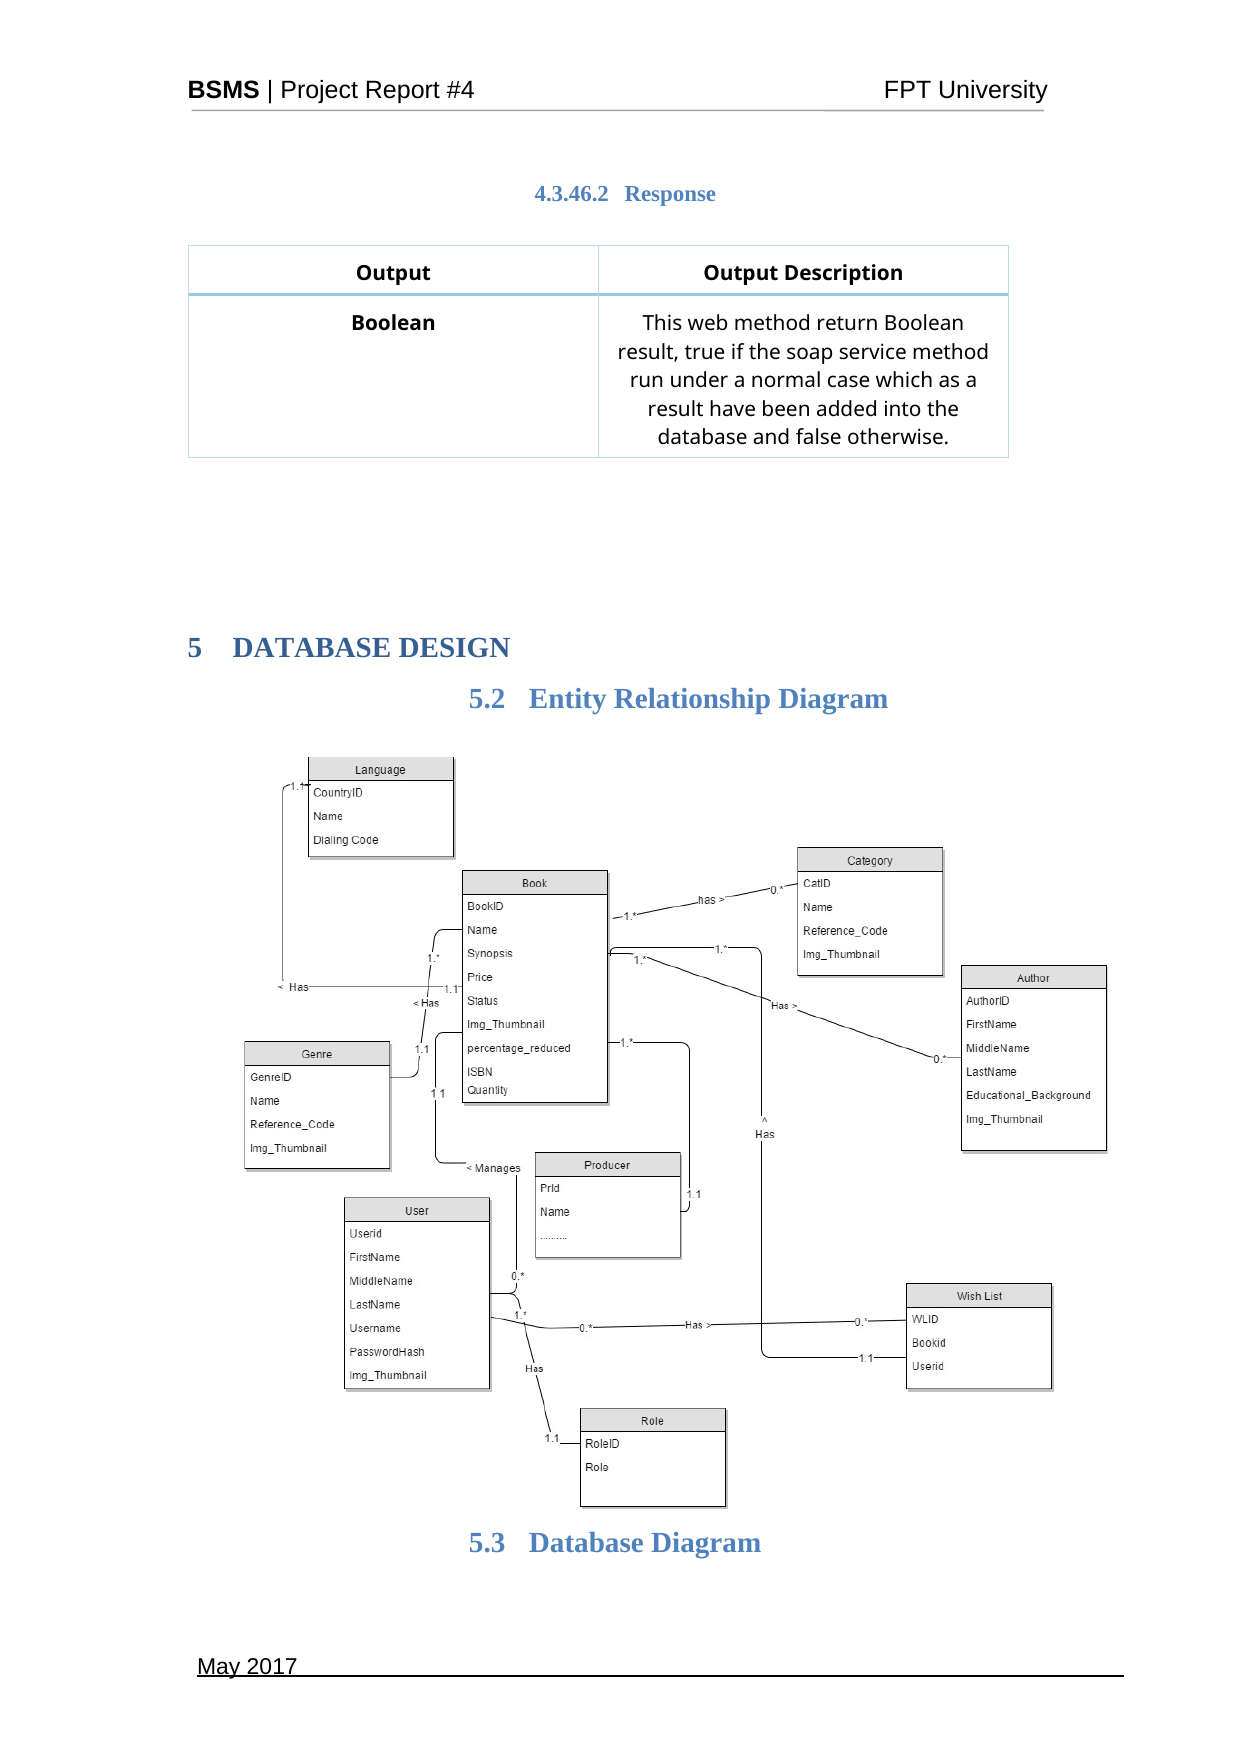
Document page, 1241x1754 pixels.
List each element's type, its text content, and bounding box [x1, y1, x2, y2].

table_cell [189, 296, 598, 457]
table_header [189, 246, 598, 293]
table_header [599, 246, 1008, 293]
picture [244, 757, 1108, 1509]
subtitle Response [534, 180, 1053, 206]
subtitle DATABASE DESIGN [187, 631, 1053, 664]
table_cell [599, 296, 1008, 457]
subtitle Entity Relationship Diagram [469, 682, 1053, 715]
subtitle Database Diagram [469, 1525, 1053, 1559]
